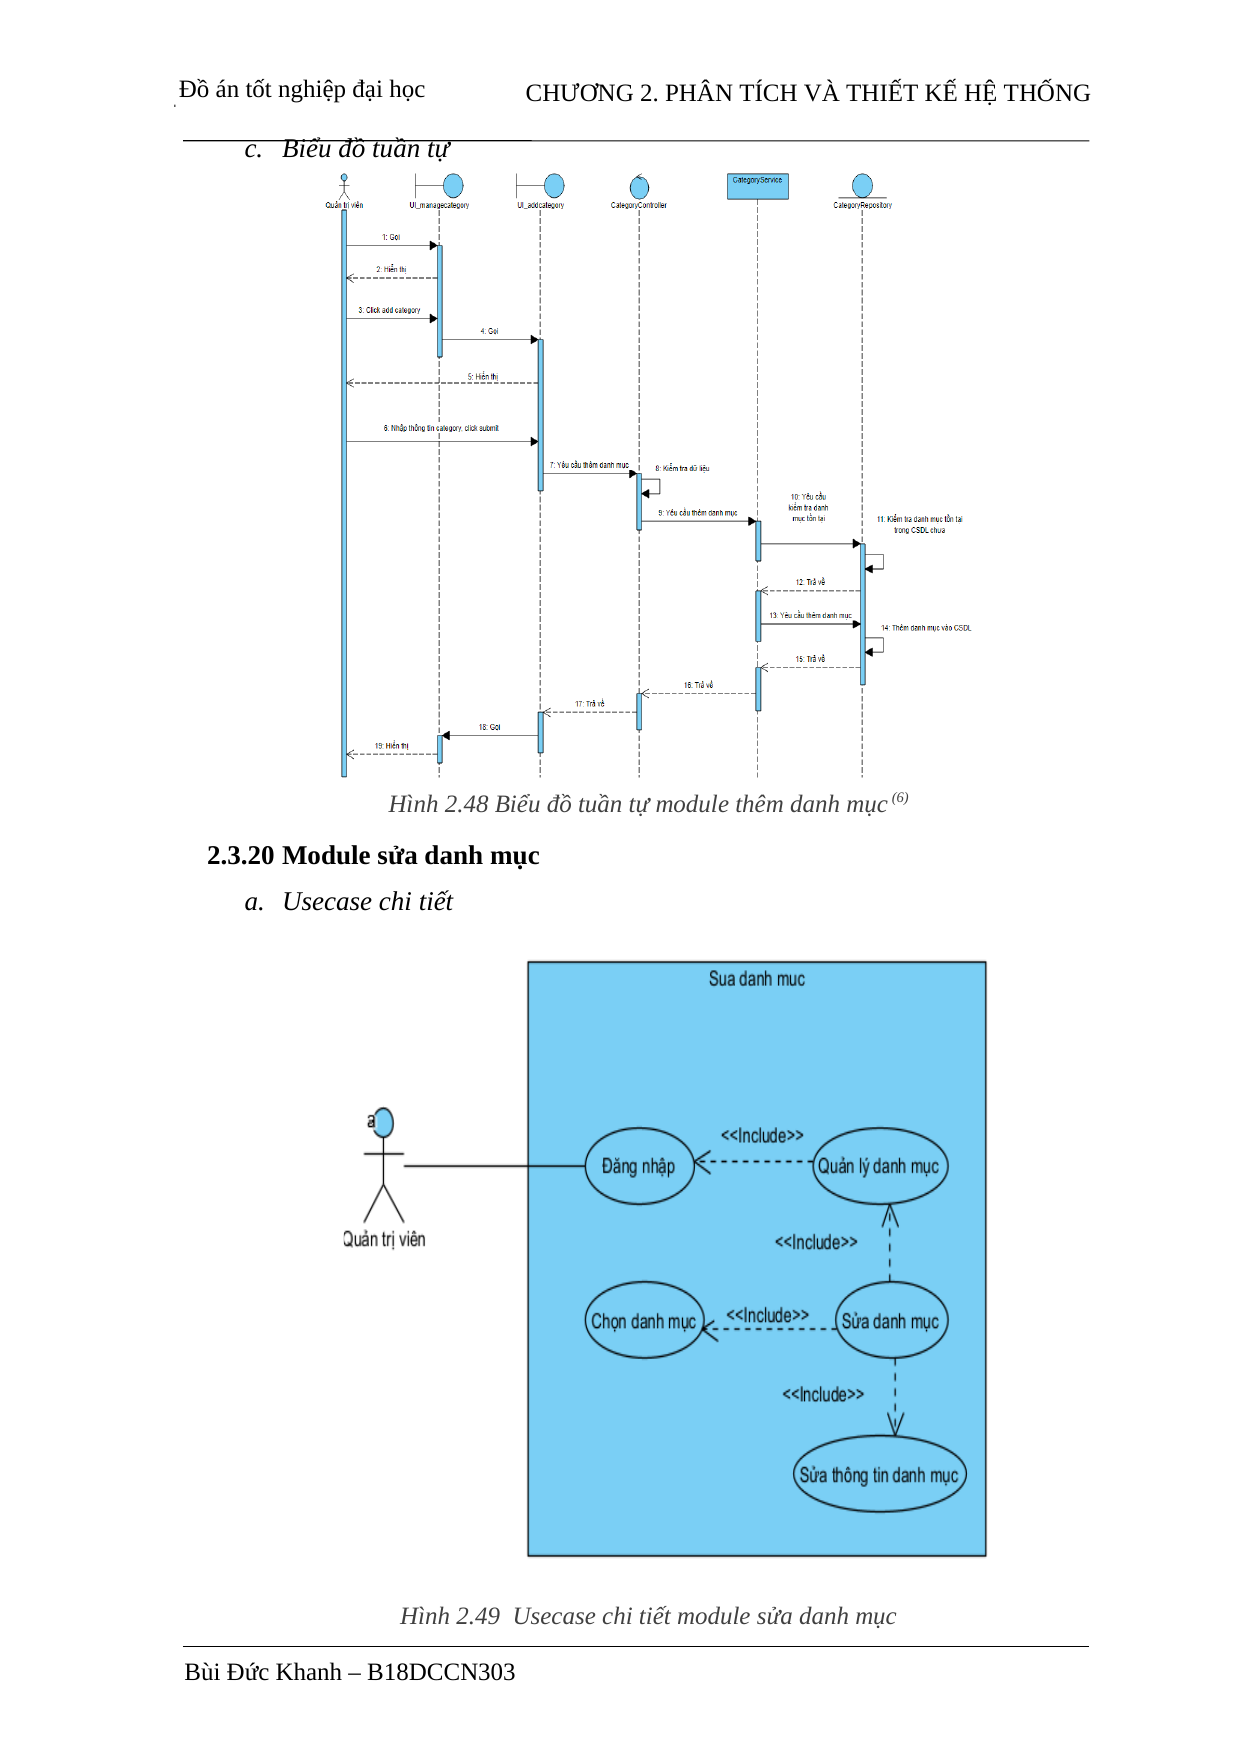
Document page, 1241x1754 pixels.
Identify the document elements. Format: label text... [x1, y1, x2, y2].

subtitle Biểu đồ tuần tự [244, 132, 1092, 163]
subtitle Usecase chi tiết [244, 885, 1092, 917]
subtitle Module sửa danh mục [207, 839, 1092, 870]
picture [343, 925, 994, 1592]
picture [318, 172, 981, 780]
